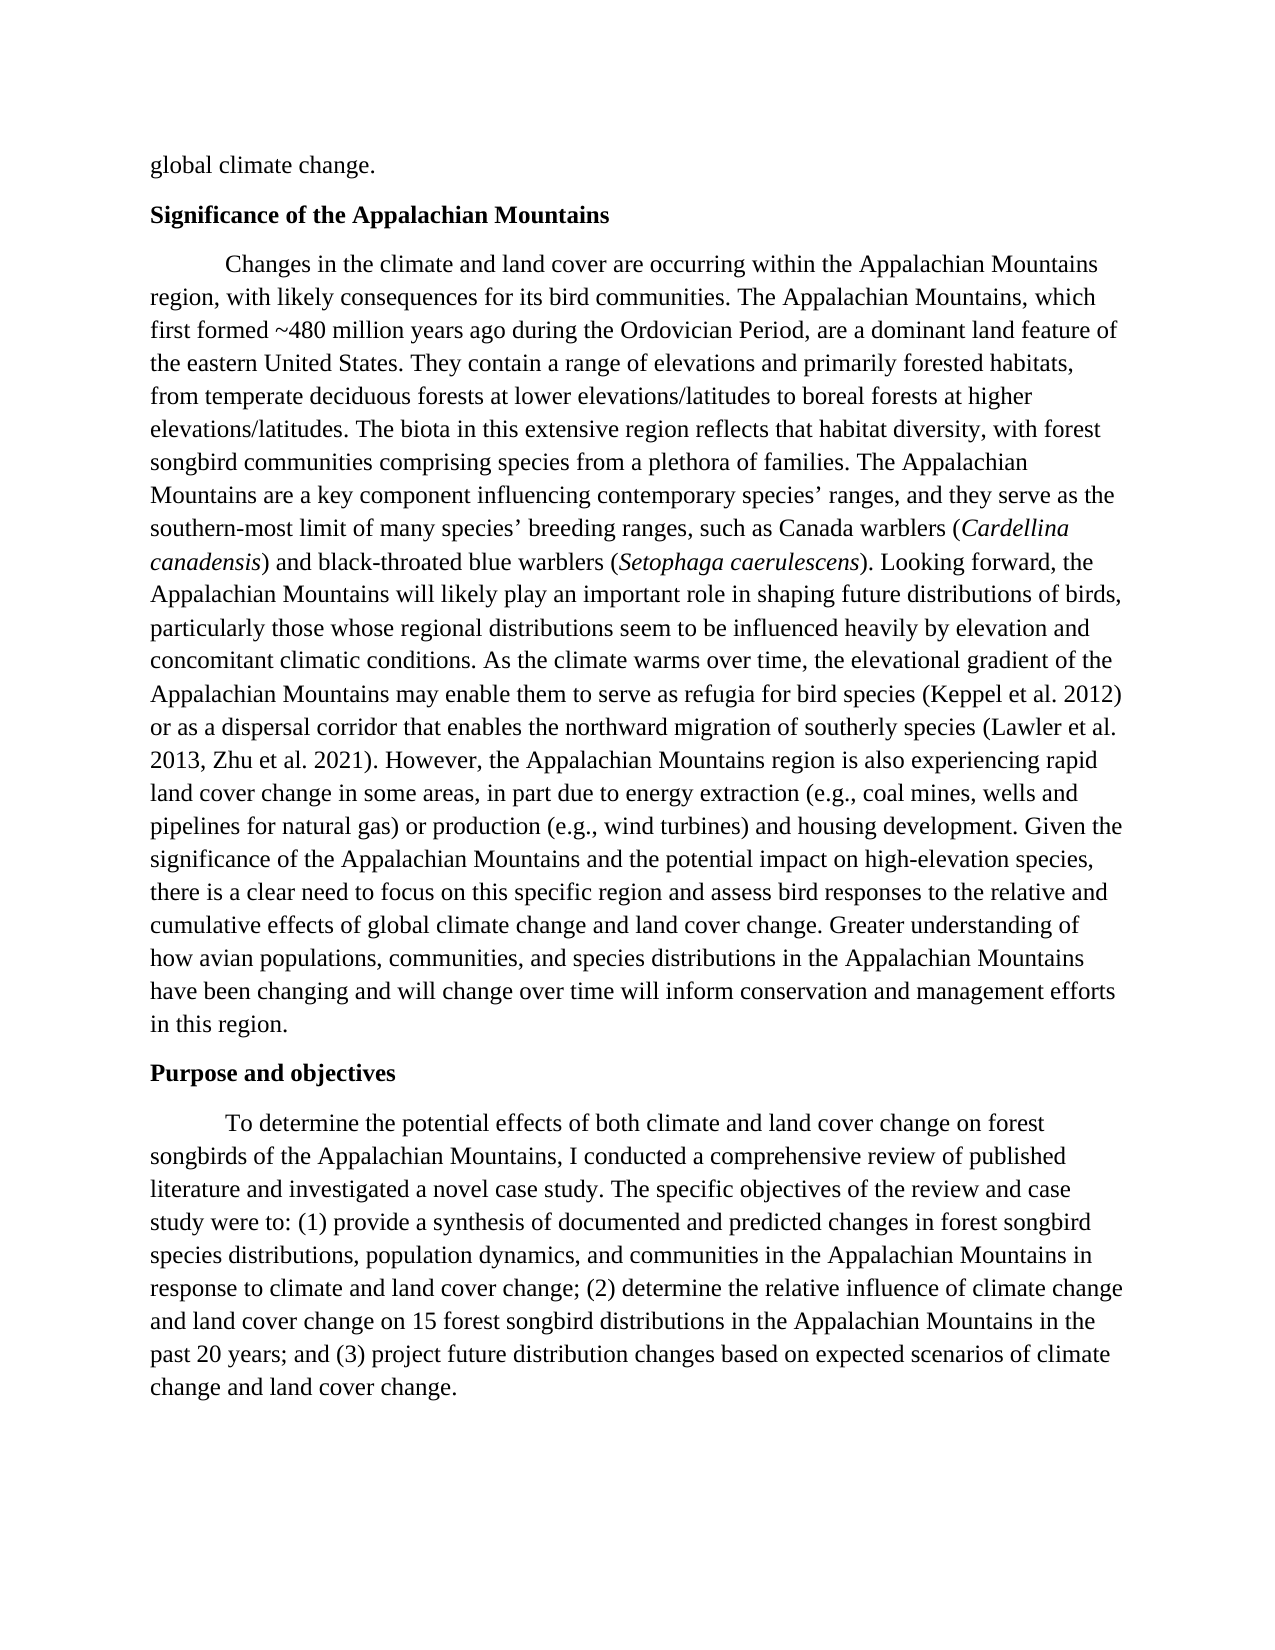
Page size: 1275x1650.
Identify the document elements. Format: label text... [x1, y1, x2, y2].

text To determine the potential effects of both climate and land cover change on forest songbirds of the Appalachian Mountains, I conducted a comprehensive review of published literature and investigated a novel case study. The specific objectives of the review and case study were to: (1) provide a synthesis of documented and predicted changes in forest songbird species distributions, population dynamics, and communities in the Appalachian Mountains in response to climate and land cover change; (2) determine the relative influence of climate change and land cover change on 15 forest songbird distributions in the Appalachian Mountains in the past 20 years; and (3) project future distribution changes based on expected scenarios of climate change and land cover change. [150, 1108, 1125, 1401]
text Purpose and objectives [150, 1058, 1125, 1087]
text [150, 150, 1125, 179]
text Significance of the Appalachian Mountains [150, 200, 1125, 228]
text Changes in the climate and land cover are occurring within the Appalachian Mountains region, with likely consequences for its bird communities. The Appalachian Mountains, which first formed ~480 million years ago during the Ordovician Period, are a dominant land feature of the eastern United States. They contain a range of elevations and primarily forested habitats, from temperate deciduous forests at lower elevations/latitudes to boreal forests at higher elevations/latitudes. The biota in this extensive region reflects that habitat diversity, with forest songbird communities comprising species from a plethora of families. The Appalachian Mountains are a key component influencing contemporary species’ ranges, and they serve as the southern-most limit of many species’ breeding ranges, such as Canada warblers (Cardellina canadensis) and black-throated blue warblers (Setophaga caerulescens). Looking forward, the Appalachian Mountains will likely play an important role in shaping future distributions of birds, particularly those whose regional distributions seem to be influenced heavily by elevation and concomitant climatic conditions. As the climate warms over time, the elevational gradient of the Appalachian Mountains may enable them to serve as refugia for bird species (Keppel et al. 2012) or as a dispersal corridor that enables the northward migration of southerly species (Lawler et al. 2013, Zhu et al. 2021). However, the Appalachian Mountains region is also experiencing rapid land cover change in some areas, in part due to energy extraction (e.g., coal mines, wells and pipelines for natural gas) or production (e.g., wind turbines) and housing development. Given the significance of the Appalachian Mountains and the potential impact on high-elevation species, there is a clear need to focus on this specific region and assess bird responses to the relative and cumulative effects of global climate change and land cover change. Greater understanding of how avian populations, communities, and species distributions in the Appalachian Mountains have been changing and will change over time will inform conservation and management efforts in this region. [150, 249, 1125, 1038]
